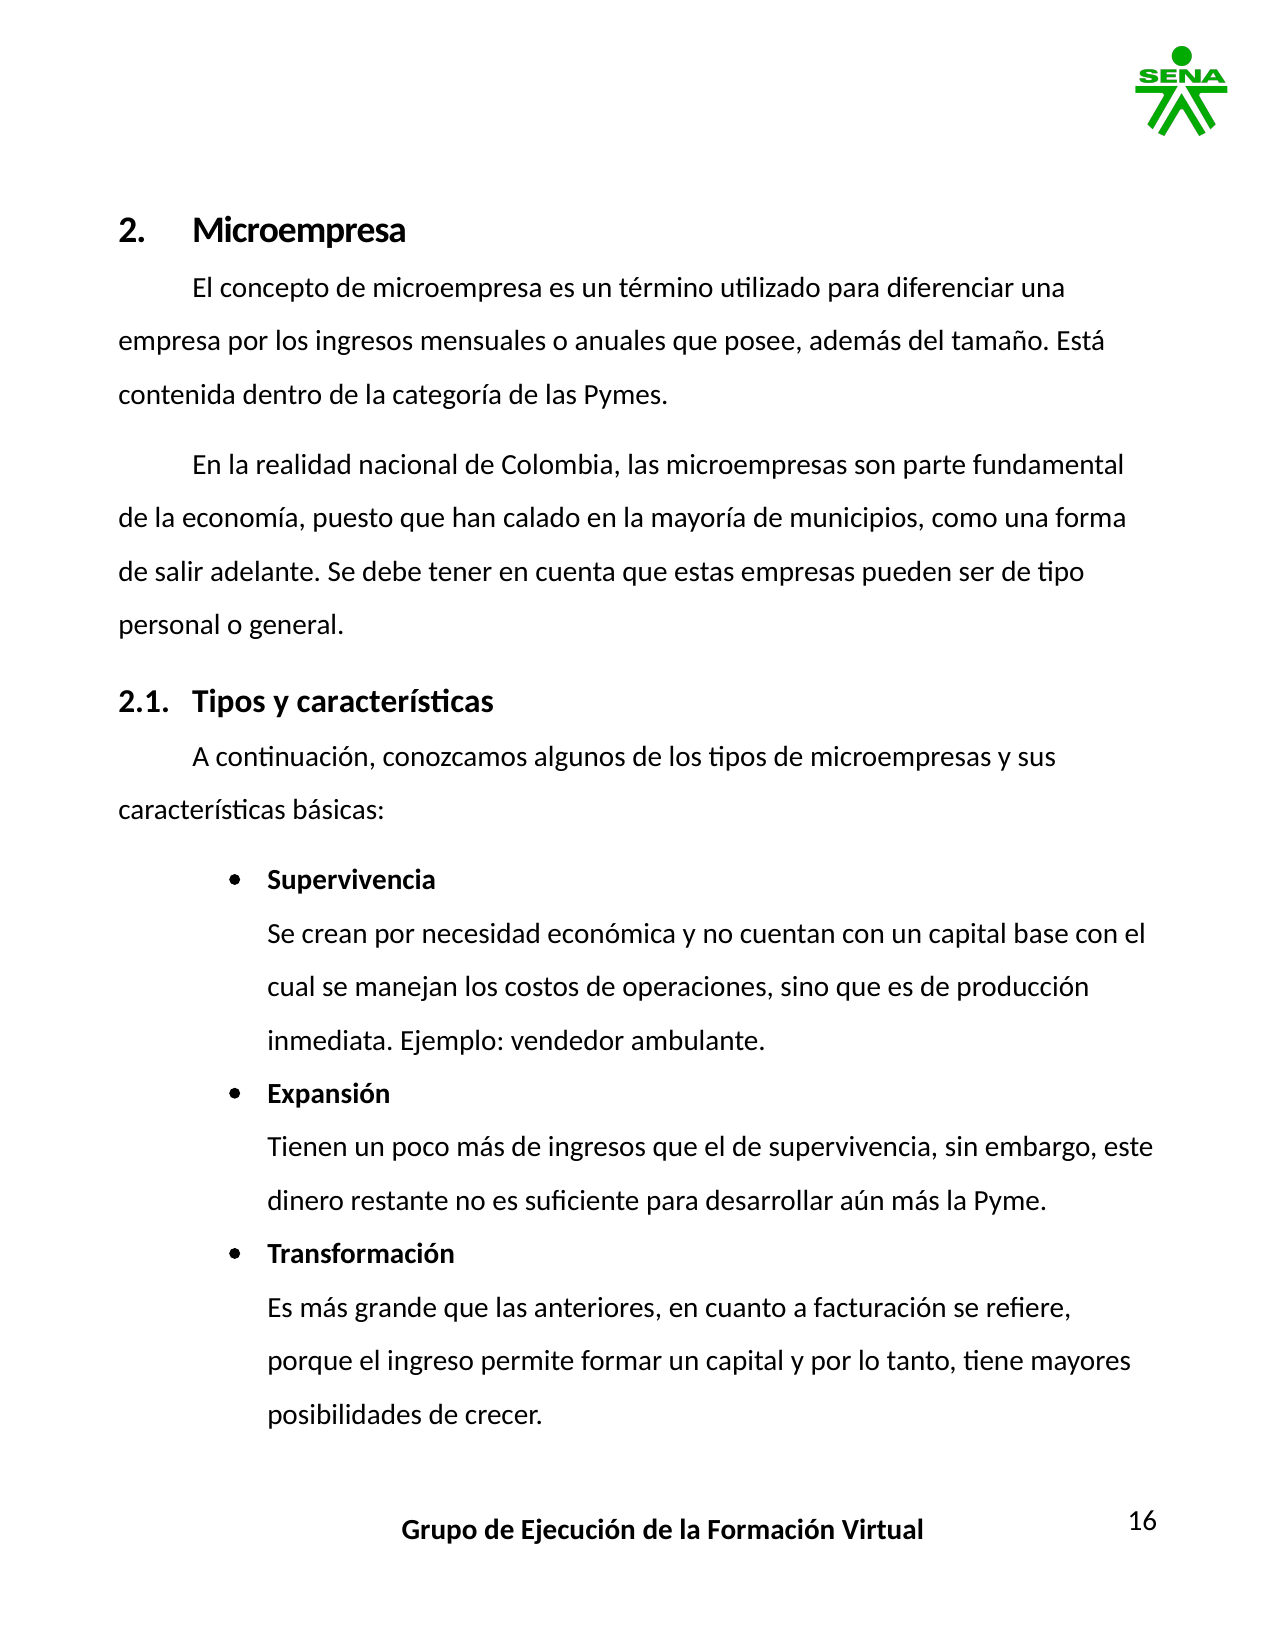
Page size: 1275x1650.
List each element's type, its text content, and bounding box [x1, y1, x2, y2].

picture [1135, 46, 1228, 136]
text A continuación, conozcamos algunos de los tipos de microempresas y sus características básicas: [118, 738, 1157, 827]
list Expansión [229, 1075, 1157, 1111]
text En la realidad nacional de Colombia, las microempresas son parte fundamental de la economía, puesto que han calado en la mayoría de municipios, como una forma de salir adelante. Se debe tener en cuenta que estas empresas pueden ser de tipo personal o general. [118, 446, 1157, 642]
list Tienen un poco más de ingresos que el de supervivencia, sin embargo, este dinero restante no es suficiente para desarrollar aún más la Pyme. [267, 1128, 1157, 1218]
list Es más grande que las anteriores, en cuanto a facturación se refiere, porque el ingreso permite formar un capital y por lo tanto, tiene mayores posibilidades de crecer. [267, 1289, 1157, 1431]
subtitle Tipos y características [118, 680, 1157, 721]
text El concepto de microempresa es un término utilizado para diferenciar una empresa por los ingresos mensuales o anuales que posee, además del tamaño. Está contenida dentro de la categoría de las Pymes. [118, 269, 1157, 411]
subtitle Microempresa [118, 206, 1157, 252]
list Supervivencia [229, 861, 1157, 897]
list Transformación [229, 1235, 1157, 1271]
list Se crean por necesidad económica y no cuentan con un capital base con el cual se manejan los costos de operaciones, sino que es de producción inmediata. Ejemplo: vendedor ambulante. [267, 915, 1157, 1057]
